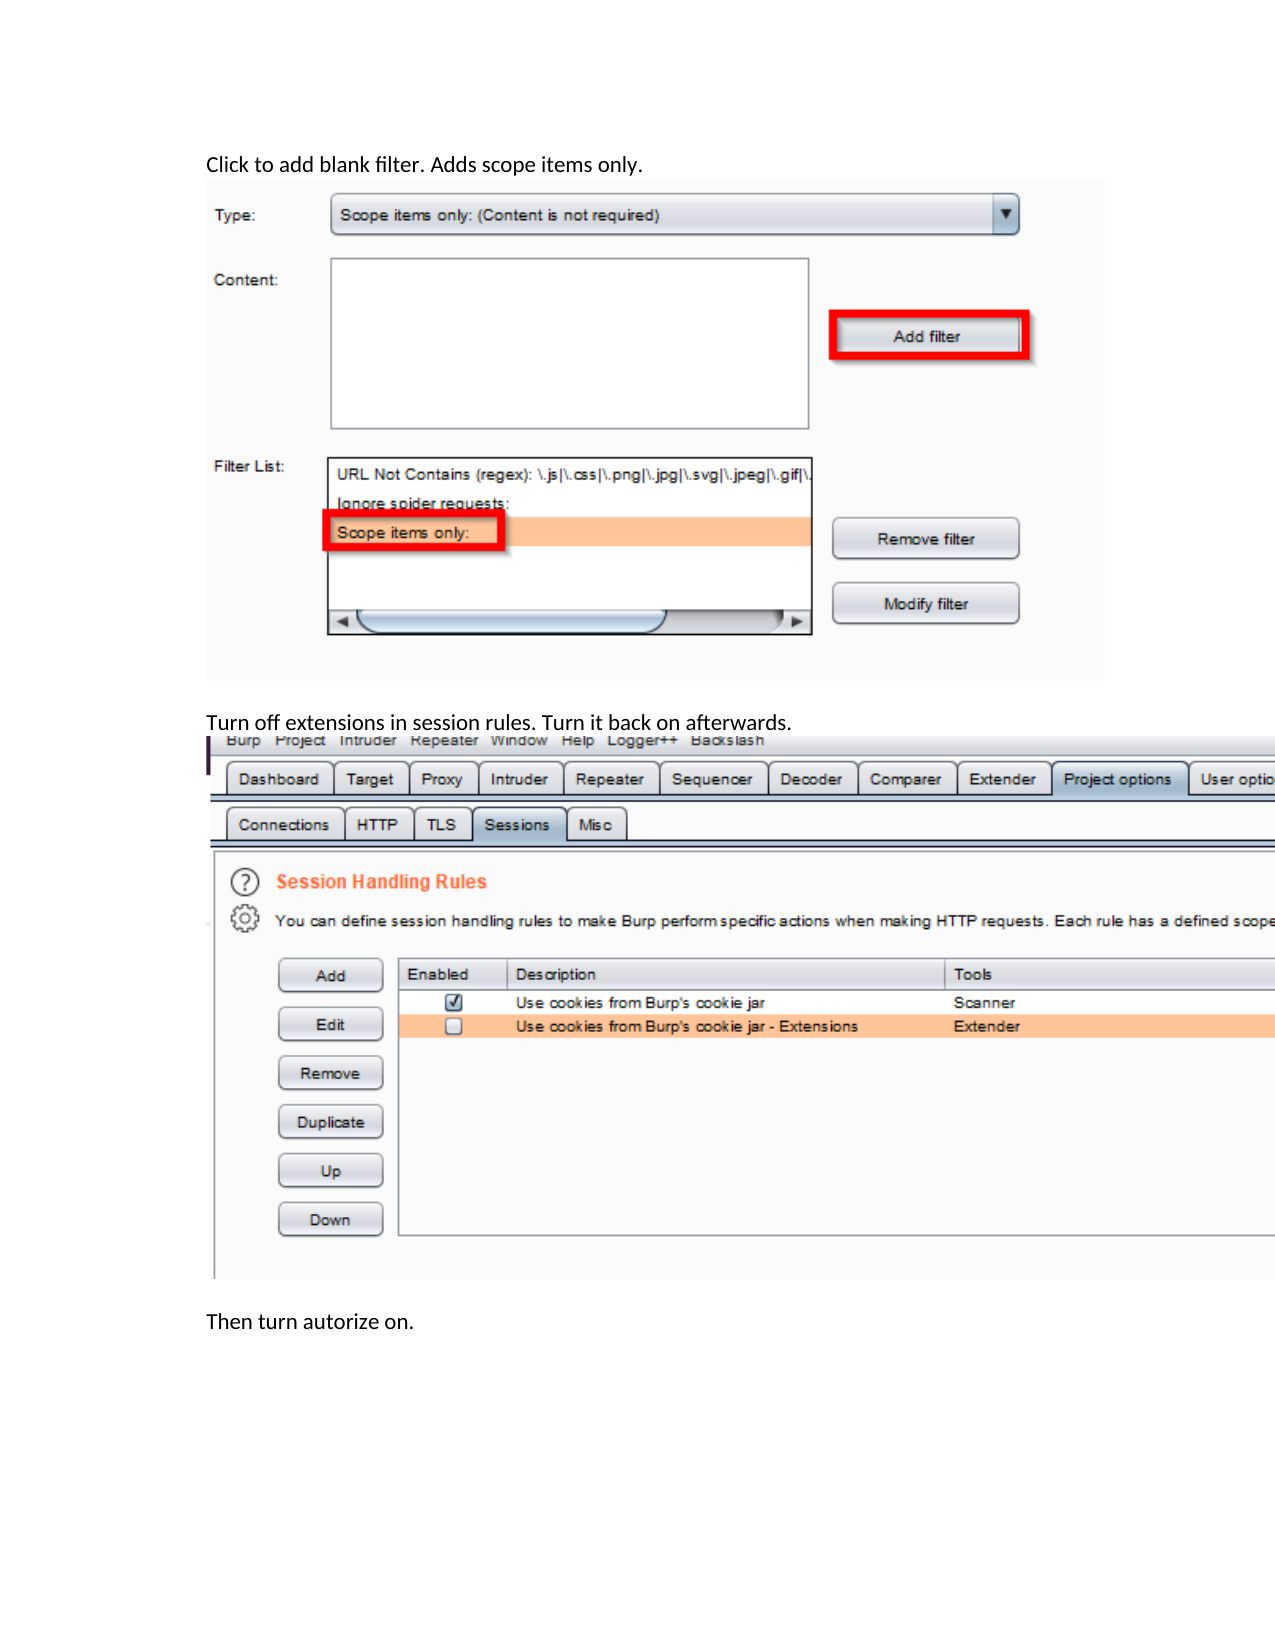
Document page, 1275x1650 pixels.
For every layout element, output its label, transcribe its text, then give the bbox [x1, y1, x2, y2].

text Then turn autorize on. [206, 1307, 1125, 1335]
text Click to add blank filter. Adds scope items only. [206, 150, 1125, 178]
picture [206, 178, 1106, 681]
text Turn off extensions in session rules. Turn it back on afterwards. [206, 708, 1125, 736]
picture [206, 736, 1275, 1279]
